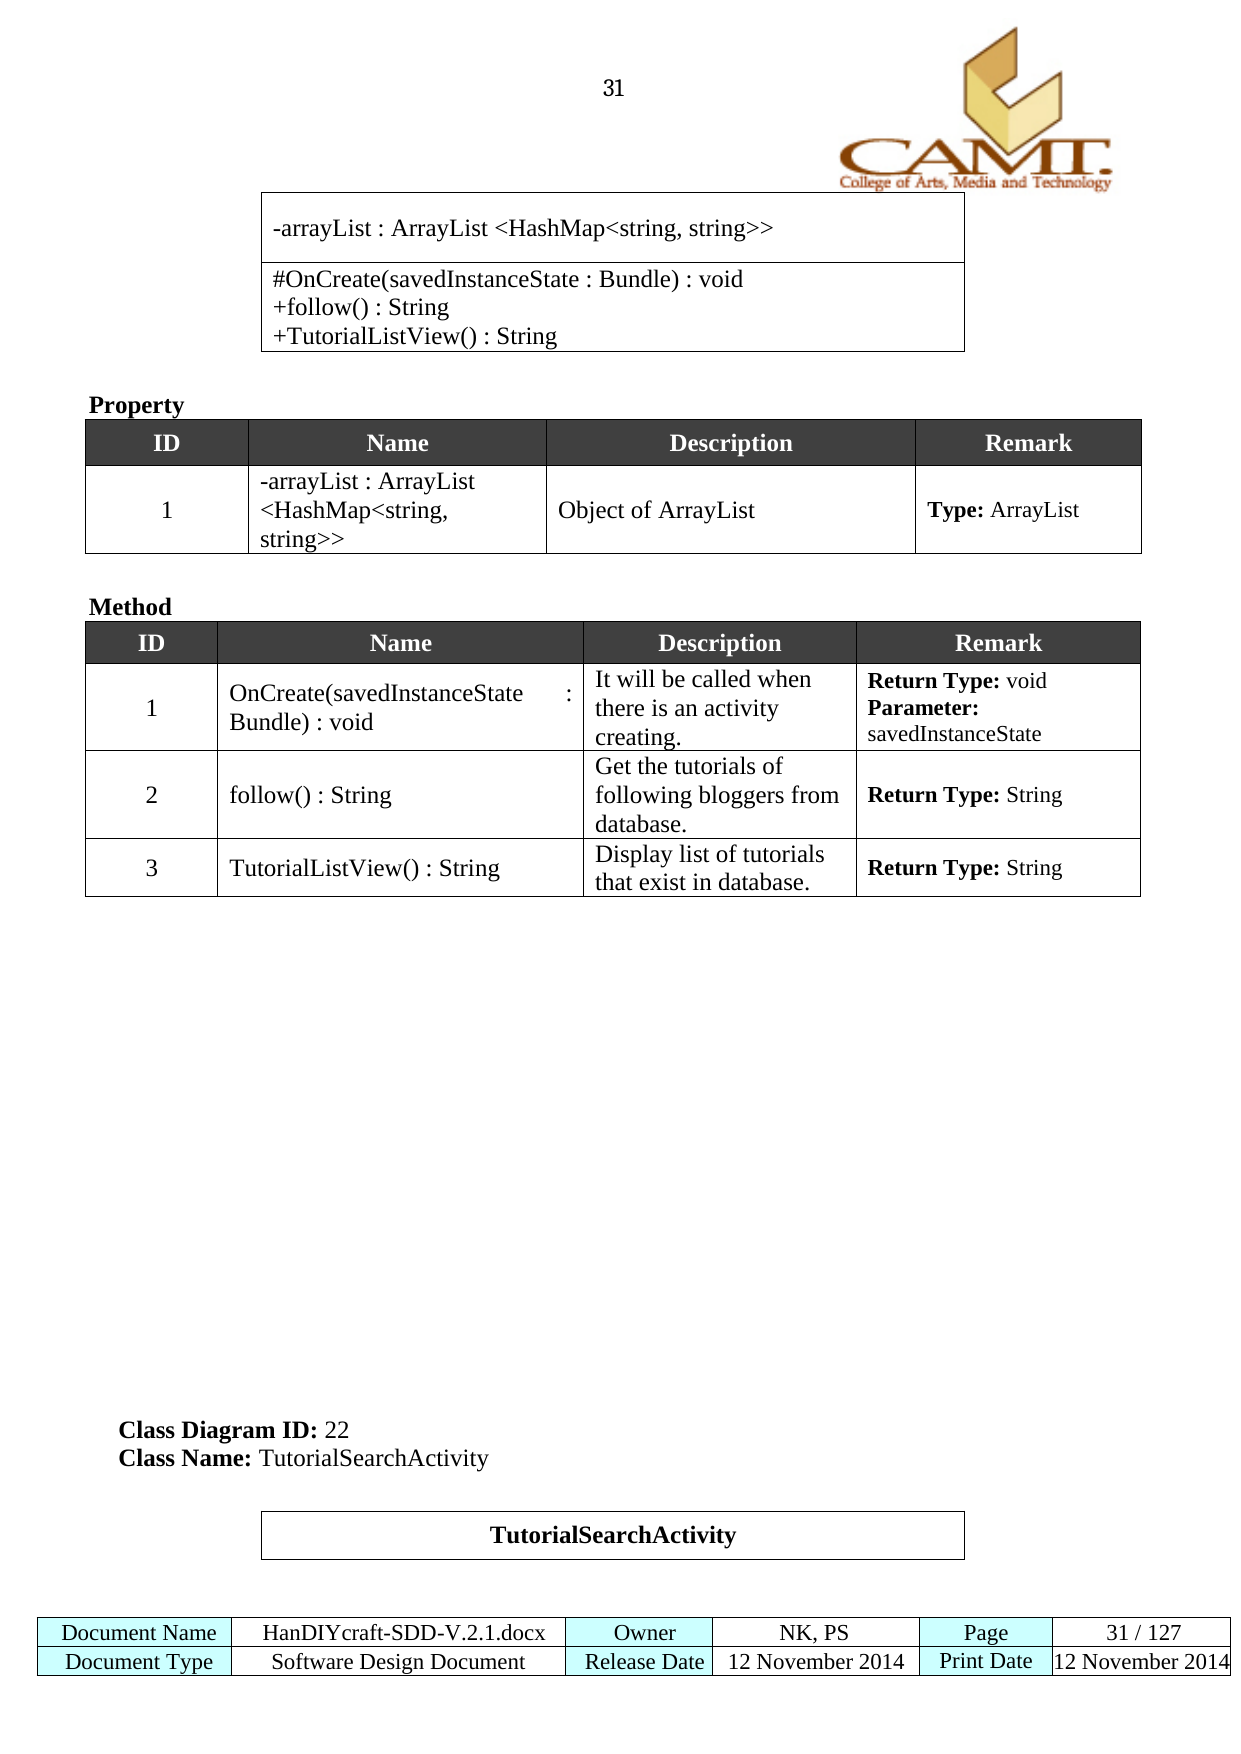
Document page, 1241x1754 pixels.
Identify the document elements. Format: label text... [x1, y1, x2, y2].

table_header Remark [916, 420, 1141, 465]
text Class Diagram ID: 22 [118, 1415, 1108, 1443]
table_header TutorialSearchActivity [262, 1512, 964, 1558]
table_cell -arrayList : ArrayList <HashMap<string, string>> [262, 193, 964, 262]
table_header Description [584, 622, 856, 663]
table_cell Return Type: String [857, 839, 1140, 896]
table_cell 3 [86, 839, 217, 896]
picture [755, 18, 1221, 207]
list Property [88, 390, 1108, 419]
table_header ID [86, 420, 248, 465]
table_cell 2 [86, 751, 217, 838]
table_header Remark [857, 622, 1140, 663]
table_cell Return Type: String [857, 751, 1140, 838]
table_cell OnCreate(savedInstanceState : Bundle) : void [218, 664, 583, 750]
table_cell -arrayList : ArrayList <HashMap<string, string>> [249, 466, 546, 553]
table_cell 1 [86, 664, 217, 750]
table_cell It will be called when there is an activity creating. [584, 664, 856, 750]
table_header Description [547, 420, 915, 465]
table_header Name [218, 622, 583, 663]
table_cell Return Type: void Parameter: savedInstanceState [857, 664, 1140, 750]
table_header Name [249, 420, 546, 465]
table_cell follow() : String [218, 751, 583, 838]
table_cell Object of ArrayList [547, 466, 915, 553]
table_cell TutorialListView() : String [218, 839, 583, 896]
table_header ID [86, 622, 217, 663]
table_cell Get the tutorials of following bloggers from database. [584, 751, 856, 838]
table_cell Display list of tutorials that exist in database. [584, 839, 856, 896]
list Method [88, 592, 1108, 621]
table_cell Type: ArrayList [916, 466, 1141, 553]
table_cell #OnCreate(savedInstanceState : Bundle) : void +follow() : String +TutorialListView() : String [262, 263, 964, 351]
text Class Name: TutorialSearchActivity [118, 1443, 1108, 1472]
table_cell 1 [86, 466, 248, 553]
